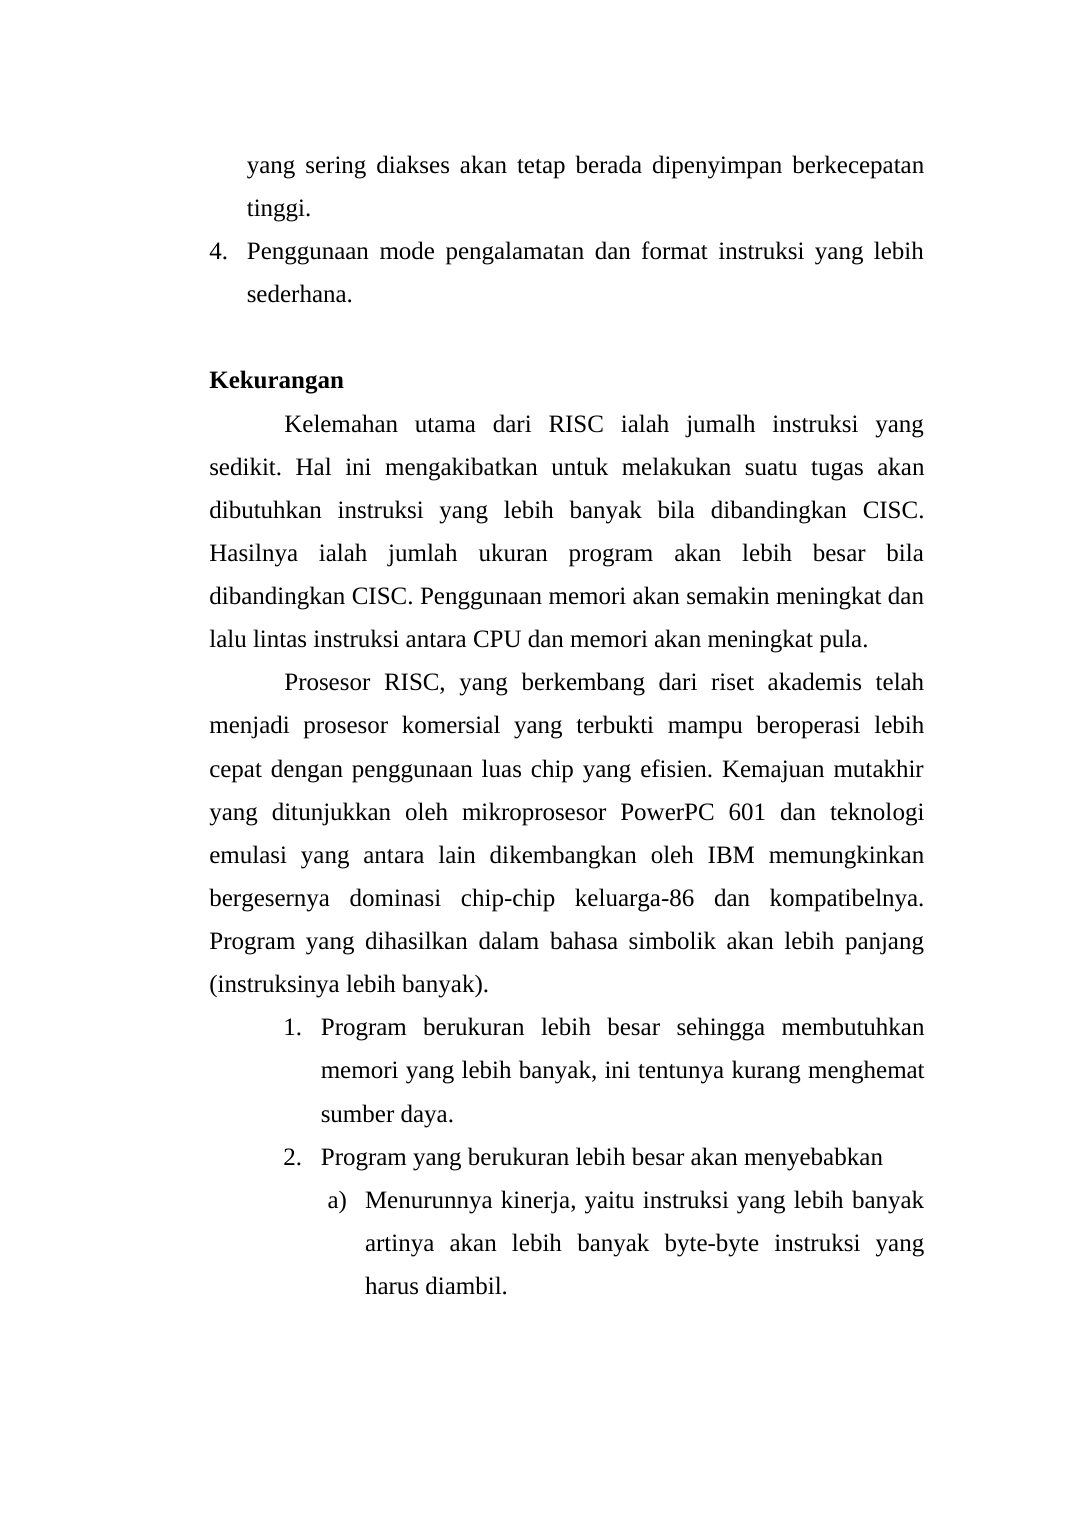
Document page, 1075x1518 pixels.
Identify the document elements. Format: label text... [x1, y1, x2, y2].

list Program yang berukuran lebih besar akan menyebabkan [283, 1142, 925, 1171]
text Kekurangan [150, 366, 925, 394]
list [209, 150, 925, 222]
list Menurunnya kinerja, yaitu instruksi yang lebih banyak artinya akan lebih banyak byte-byte instruksi yang harus diambil. [327, 1185, 925, 1300]
text Kelemahan utama dari RISC ialah jumalh instruksi yang sedikit. Hal ini mengakibatkan untuk melakukan suatu tugas akan dibutuhkan instruksi yang lebih banyak bila dibandingkan CISC. Hasilnya ialah jumlah ukuran program akan lebih besar bila dibandingkan CISC. Penggunaan memori akan semakin meningkat dan lalu lintas instruksi antara CPU dan memori akan meningkat pula. [209, 409, 925, 653]
list Penggunaan mode pengalamatan dan format instruksi yang lebih sederhana. [209, 236, 925, 308]
list Program berukuran lebih besar sehingga membutuhkan memori yang lebih banyak, ini tentunya kurang menghemat sumber daya. [283, 1012, 925, 1127]
text Prosesor RISC, yang berkembang dari riset akademis telah menjadi prosesor komersial yang terbukti mampu beroperasi lebih cepat dengan penggunaan luas chip yang efisien. Kemajuan mutakhir yang ditunjukkan oleh mikroprosesor PowerPC 601 dan teknologi emulasi yang antara lain dikembangkan oleh IBM memungkinkan bergesernya dominasi chip-chip keluarga-86 dan kompatibelnya. Program yang dihasilkan dalam bahasa simbolik akan lebih panjang (instruksinya lebih banyak). [209, 667, 925, 998]
